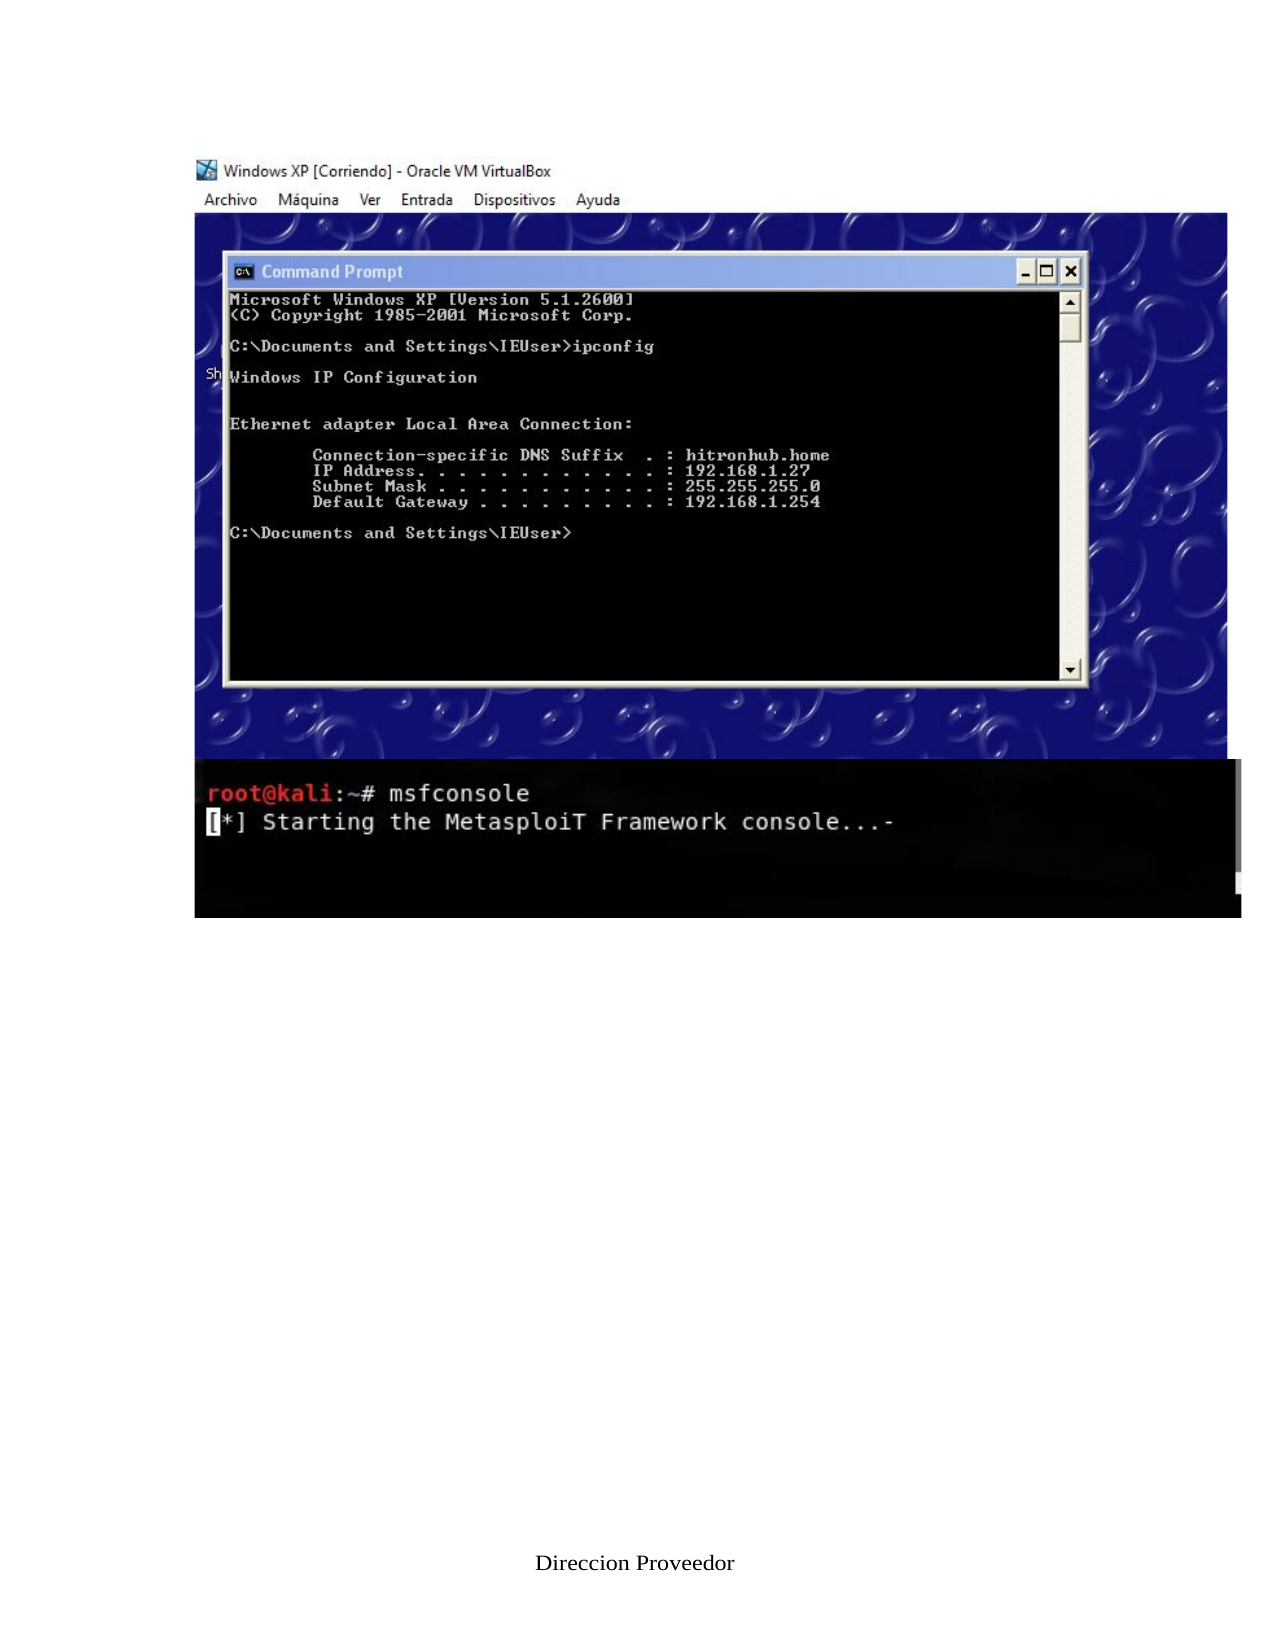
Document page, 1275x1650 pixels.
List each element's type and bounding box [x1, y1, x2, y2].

picture [194, 156, 1242, 918]
